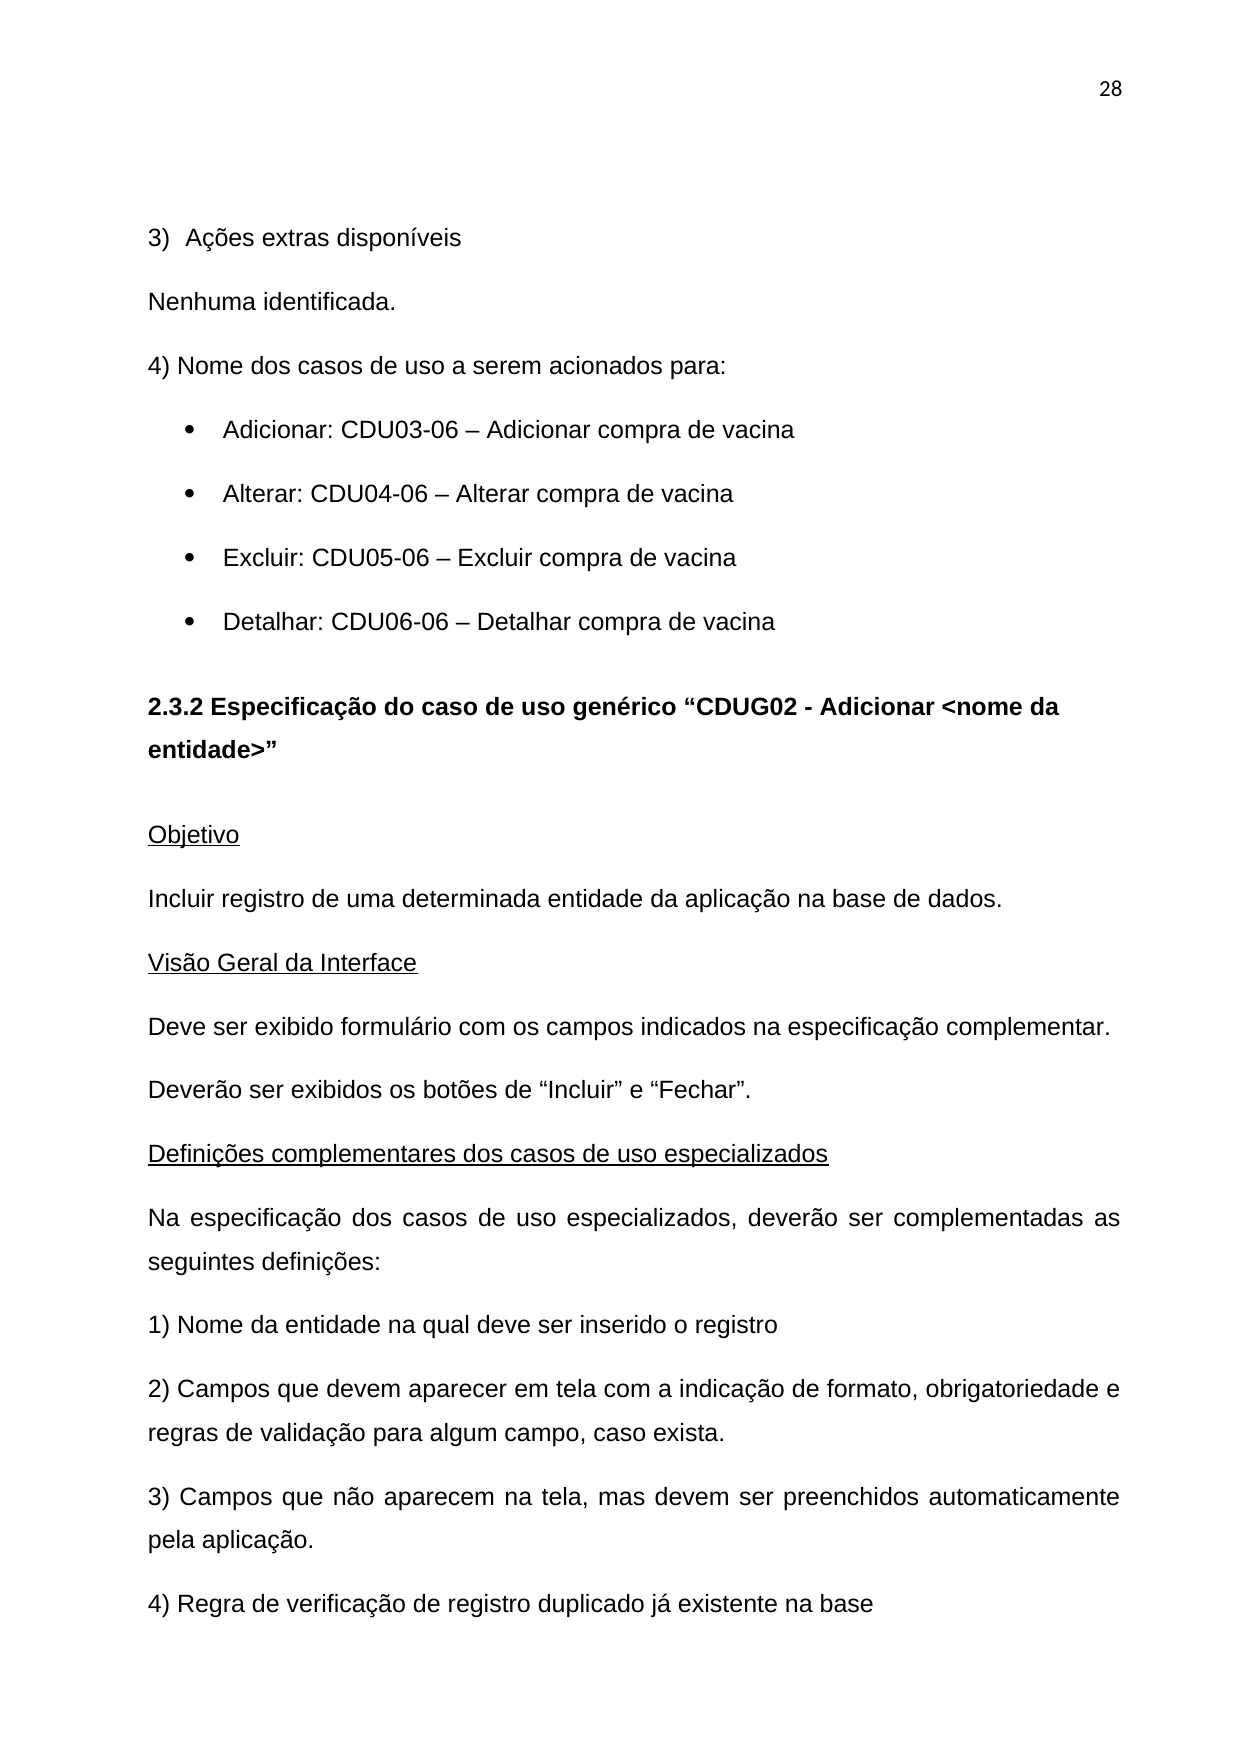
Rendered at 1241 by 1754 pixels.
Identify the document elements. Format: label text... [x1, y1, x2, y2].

text Nenhuma identificada. [148, 287, 1122, 315]
text 3) Campos que não aparecem na tela, mas devem ser preenchidos automaticamente pela aplicação. [148, 1481, 1122, 1553]
text Visão Geral da Interface [148, 947, 1122, 976]
text Deverão ser exibidos os botões de “Incluir” e “Fechar”. [148, 1075, 1122, 1104]
list Detalhar: CDU06-06 – Detalhar compra de vacina [185, 607, 1122, 636]
text 4) Nome dos casos de uso a serem acionados para: [148, 351, 1122, 379]
text 2) Campos que devem aparecer em tela com a indicação de formato, obrigatoriedade e regras de validação para algum campo, caso exista. [148, 1374, 1122, 1446]
list Excluir: CDU05-06 – Excluir compra de vacina [185, 543, 1122, 572]
text Definições complementares dos casos de uso especializados [148, 1139, 1122, 1168]
text Incluir registro de uma determinada entidade da aplicação na base de dados. [148, 883, 1122, 912]
text Na especificação dos casos de uso especializados, deverão ser complementadas as seguintes definições: [148, 1203, 1122, 1275]
text Objetivo [148, 819, 1122, 848]
text Deve ser exibido formulário com os campos indicados na especificação complementar. [148, 1011, 1122, 1040]
list Alterar: CDU04-06 – Alterar compra de vacina [185, 479, 1122, 507]
text 2.3.2 Especificação do caso de uso genérico “CDUG02 - Adicionar <nome da entidade>” [148, 692, 1122, 763]
list Adicionar: CDU03-06 – Adicionar compra de vacina [185, 414, 1122, 443]
text 1) Nome da entidade na qual deve ser inserido o registro [148, 1310, 1122, 1339]
text 4) Regra de verificação de registro duplicado já existente na base [148, 1588, 1122, 1617]
list Ações extras disponíveis [148, 223, 1122, 251]
